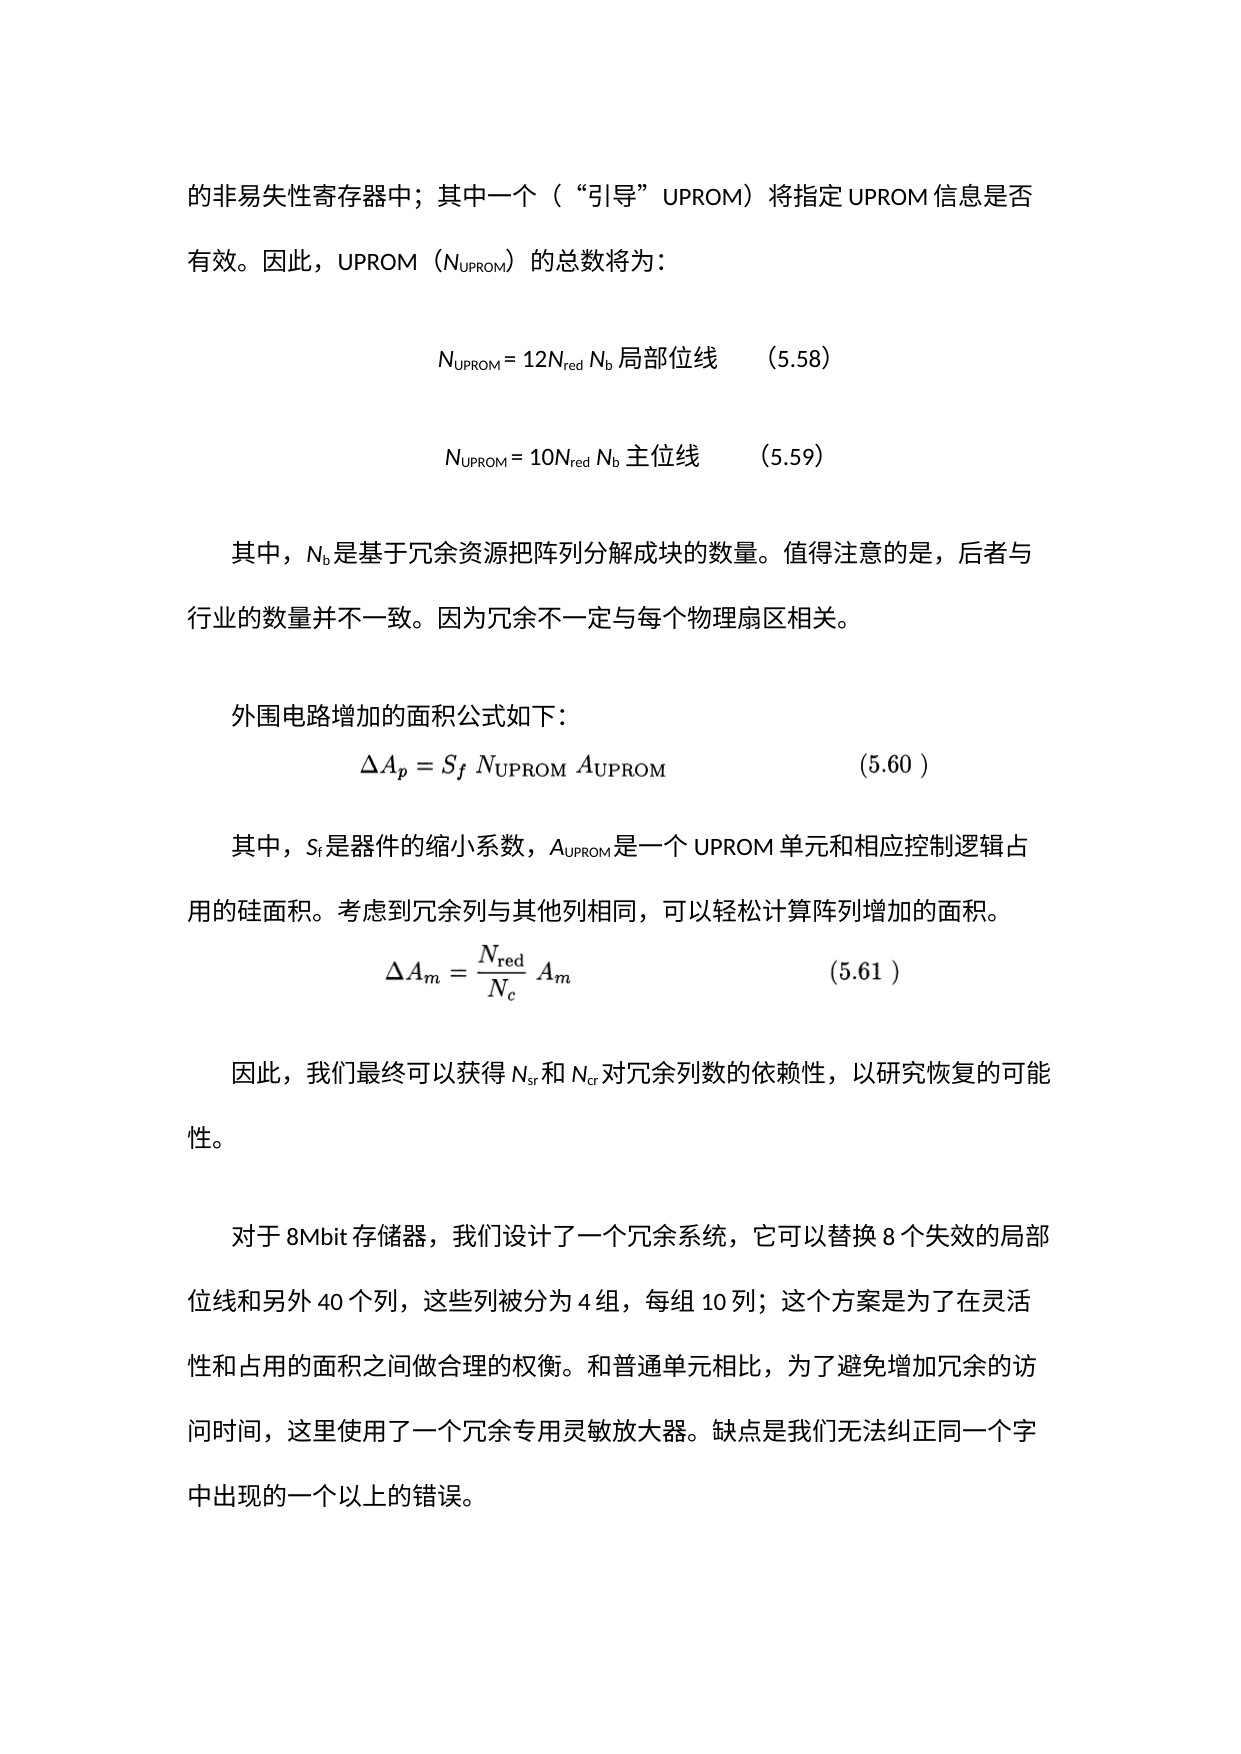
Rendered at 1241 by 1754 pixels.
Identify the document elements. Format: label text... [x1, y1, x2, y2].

picture [345, 747, 939, 785]
text 对于8Mbit存储器，我们设计了一个冗余系统，它可以替换8个失效的局部位线和另外40个列，这些列被分为4组，每组10列；这个方案是为了在灵活性和占用的面积之间做合理的权衡。和普通单元相比，为了避免增加冗余的访问时间，这里使用了一个冗余专用灵敏放大器。缺点是我们无法纠正同一个字中出现的一个以上的错误。 [187, 1202, 1053, 1527]
text NUPROM = 12Nred Nb 局部位线 （5.58） [187, 324, 1053, 389]
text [187, 162, 1053, 292]
text NUPROM = 10Nred Nb 主位线 （5.59） [187, 422, 1053, 487]
text 其中，Sf是器件的缩小系数，AUPROM是一个UPROM单元和相应控制逻辑占用的硅面积。考虑到冗余列与其他列相同，可以轻松计算阵列增加的面积。 [187, 812, 1053, 942]
text 因此，我们最终可以获得Nsr和Ncr对冗余列数的依赖性，以研究恢复的可能性。 [187, 1039, 1053, 1169]
text 其中，Nb是基于冗余资源把阵列分解成块的数量。值得注意的是，后者与行业的数量并不一致。因为冗余不一定与每个物理扇区相关。 [187, 519, 1053, 649]
picture [374, 942, 910, 1010]
text 外围电路增加的面积公式如下： [187, 682, 1053, 747]
